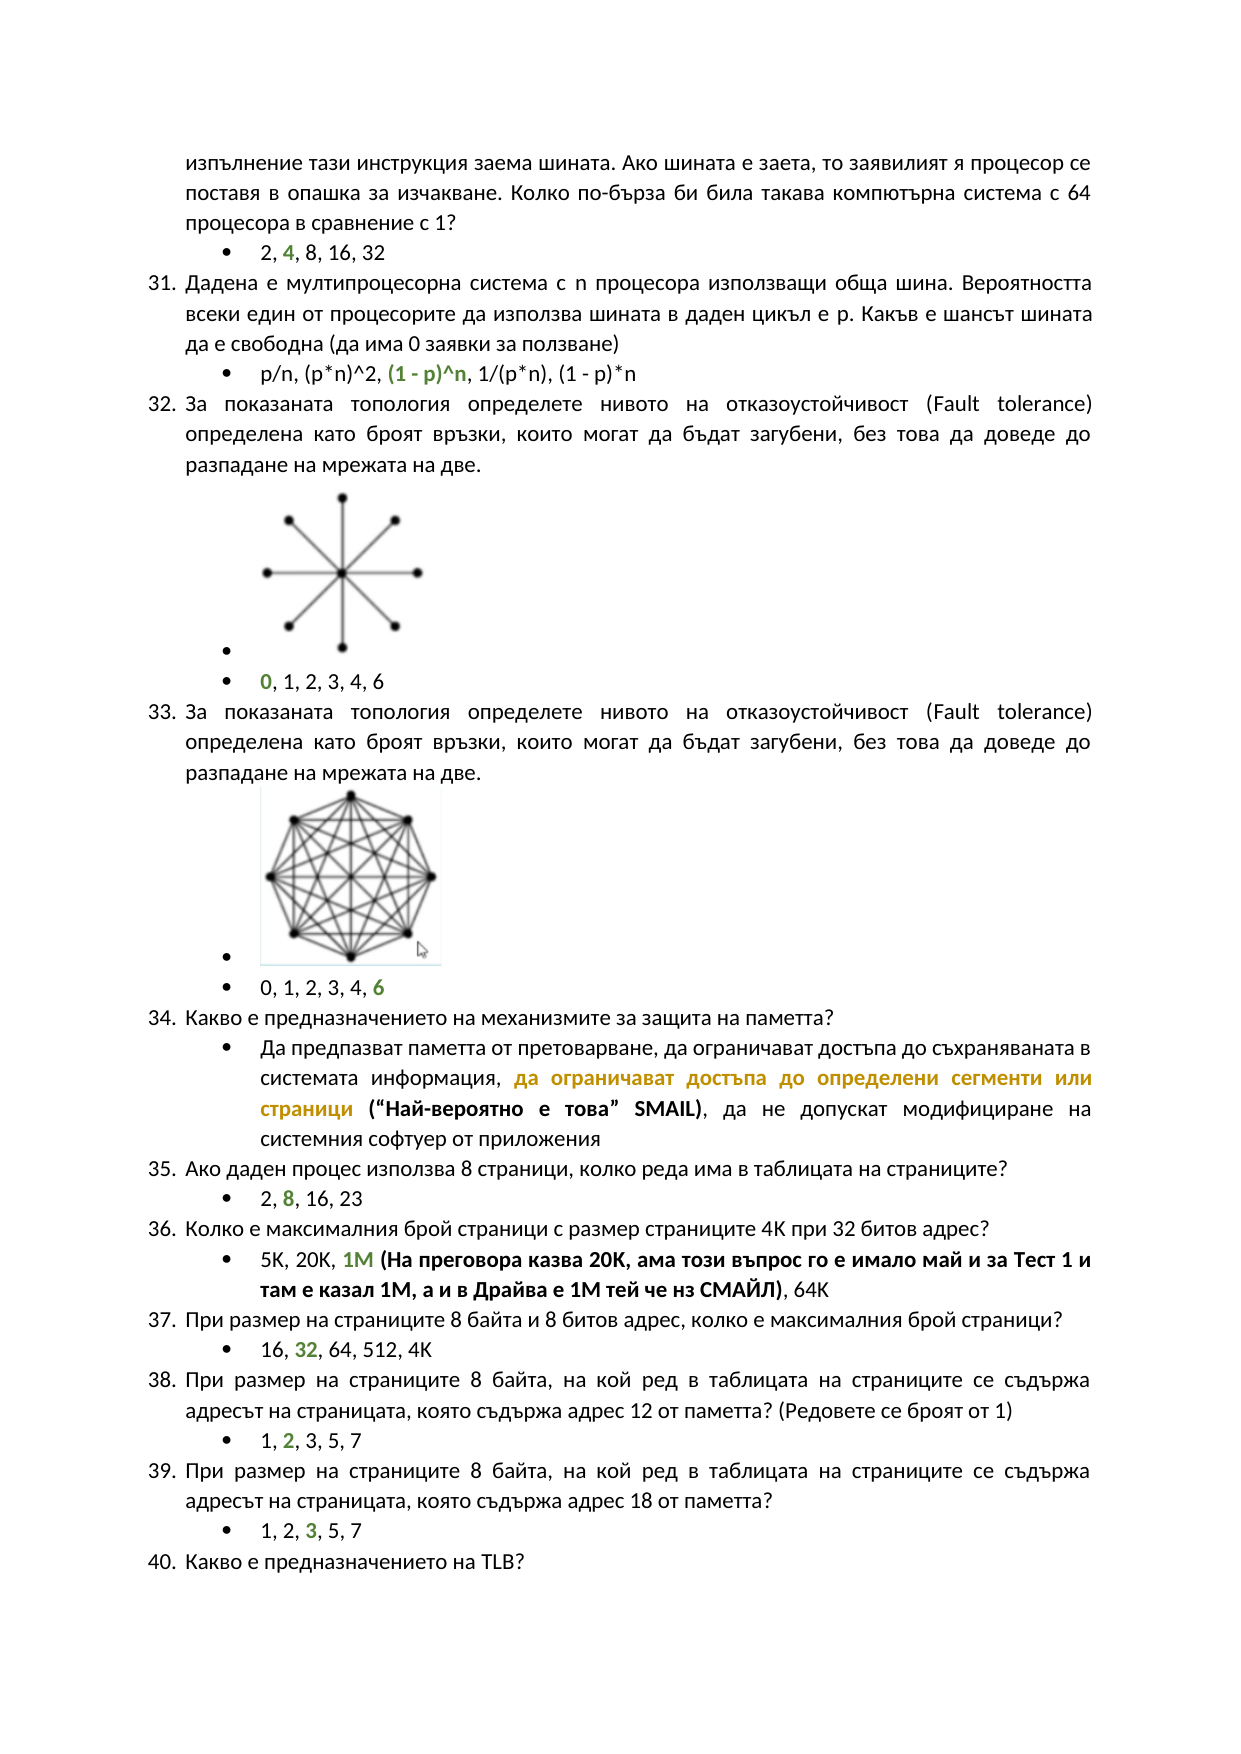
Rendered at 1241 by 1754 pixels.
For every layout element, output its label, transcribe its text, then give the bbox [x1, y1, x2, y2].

picture [260, 480, 432, 660]
list 2, 8, 16, 23 [223, 1184, 1093, 1212]
list 0, 1, 2, 3, 4, 6 [223, 667, 1093, 695]
list Какво е предназначението на TLB? [148, 1547, 1093, 1575]
list 1, 2, 3, 5, 7 [223, 1517, 1093, 1545]
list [148, 148, 1093, 236]
list 1, 2, 3, 5, 7 [223, 1426, 1093, 1454]
list 2, 4, 8, 16, 32 [223, 238, 1093, 266]
list При размер на страниците 8 байта и 8 битов адрес, колко е максималния брой страници? [148, 1305, 1093, 1333]
list Да предпазват паметта от претоварване, да ограничават достъпа до съхраняваната в системата информация, да ограничават достъпа до определени сегменти или страници (“Най-вероятно е това” SMAIL), да не допускат модифициране на системния софтуер от приложения [223, 1033, 1093, 1152]
list p/n, (p*n)^2, (1 - p)^n, 1/(p*n), (1 - p)*n [223, 359, 1093, 387]
list При размер на страниците 8 байта, на кой ред в таблицата на страниците се съдържа адресът на страницата, която съдържа адрес 12 от паметта? (Редовете се броят от 1) [148, 1366, 1093, 1424]
list За показаната топология определете нивото на отказоустойчивост (Fault tolerance) определена като броят връзки, които могат да бъдат загубени, без това да доведе до разпадане на мрежата на две. [148, 389, 1093, 478]
picture [260, 787, 442, 966]
list Ако даден процес използва 8 страници, колко реда има в таблицата на страниците? [148, 1154, 1093, 1182]
list Колко е максималния брой страници с размер страниците 4K при 32 битов адрес? [148, 1214, 1093, 1243]
list 16, 32, 64, 512, 4K [223, 1335, 1093, 1363]
list Какво е предназначението на механизмите за защита на паметта? [148, 1003, 1093, 1031]
list При размер на страниците 8 байта, на кой ред в таблицата на страниците се съдържа адресът на страницата, която съдържа адрес 18 от паметта? [148, 1456, 1093, 1514]
list Дадена е мултипроцесорна система с n процесора използващи обща шина. Вероятността всеки един от процесорите да използва шината в даден цикъл е p. Какъв е шансът шината да е свободна (да има 0 заявки за ползване) [148, 268, 1093, 357]
list За показаната топология определете нивото на отказоустойчивост (Fault tolerance) определена като броят връзки, които могат да бъдат загубени, без това да доведе до разпадане на мрежата на две. [148, 697, 1093, 786]
list 5K, 20K, 1M (На преговора казва 20K, ама този въпрос го е имало май и за Тест 1 и там е казал 1M, а и в Драйва е 1М тей че нз СМАЙЛ), 64K [223, 1245, 1093, 1303]
list 0, 1, 2, 3, 4, 6 [223, 973, 1093, 1001]
